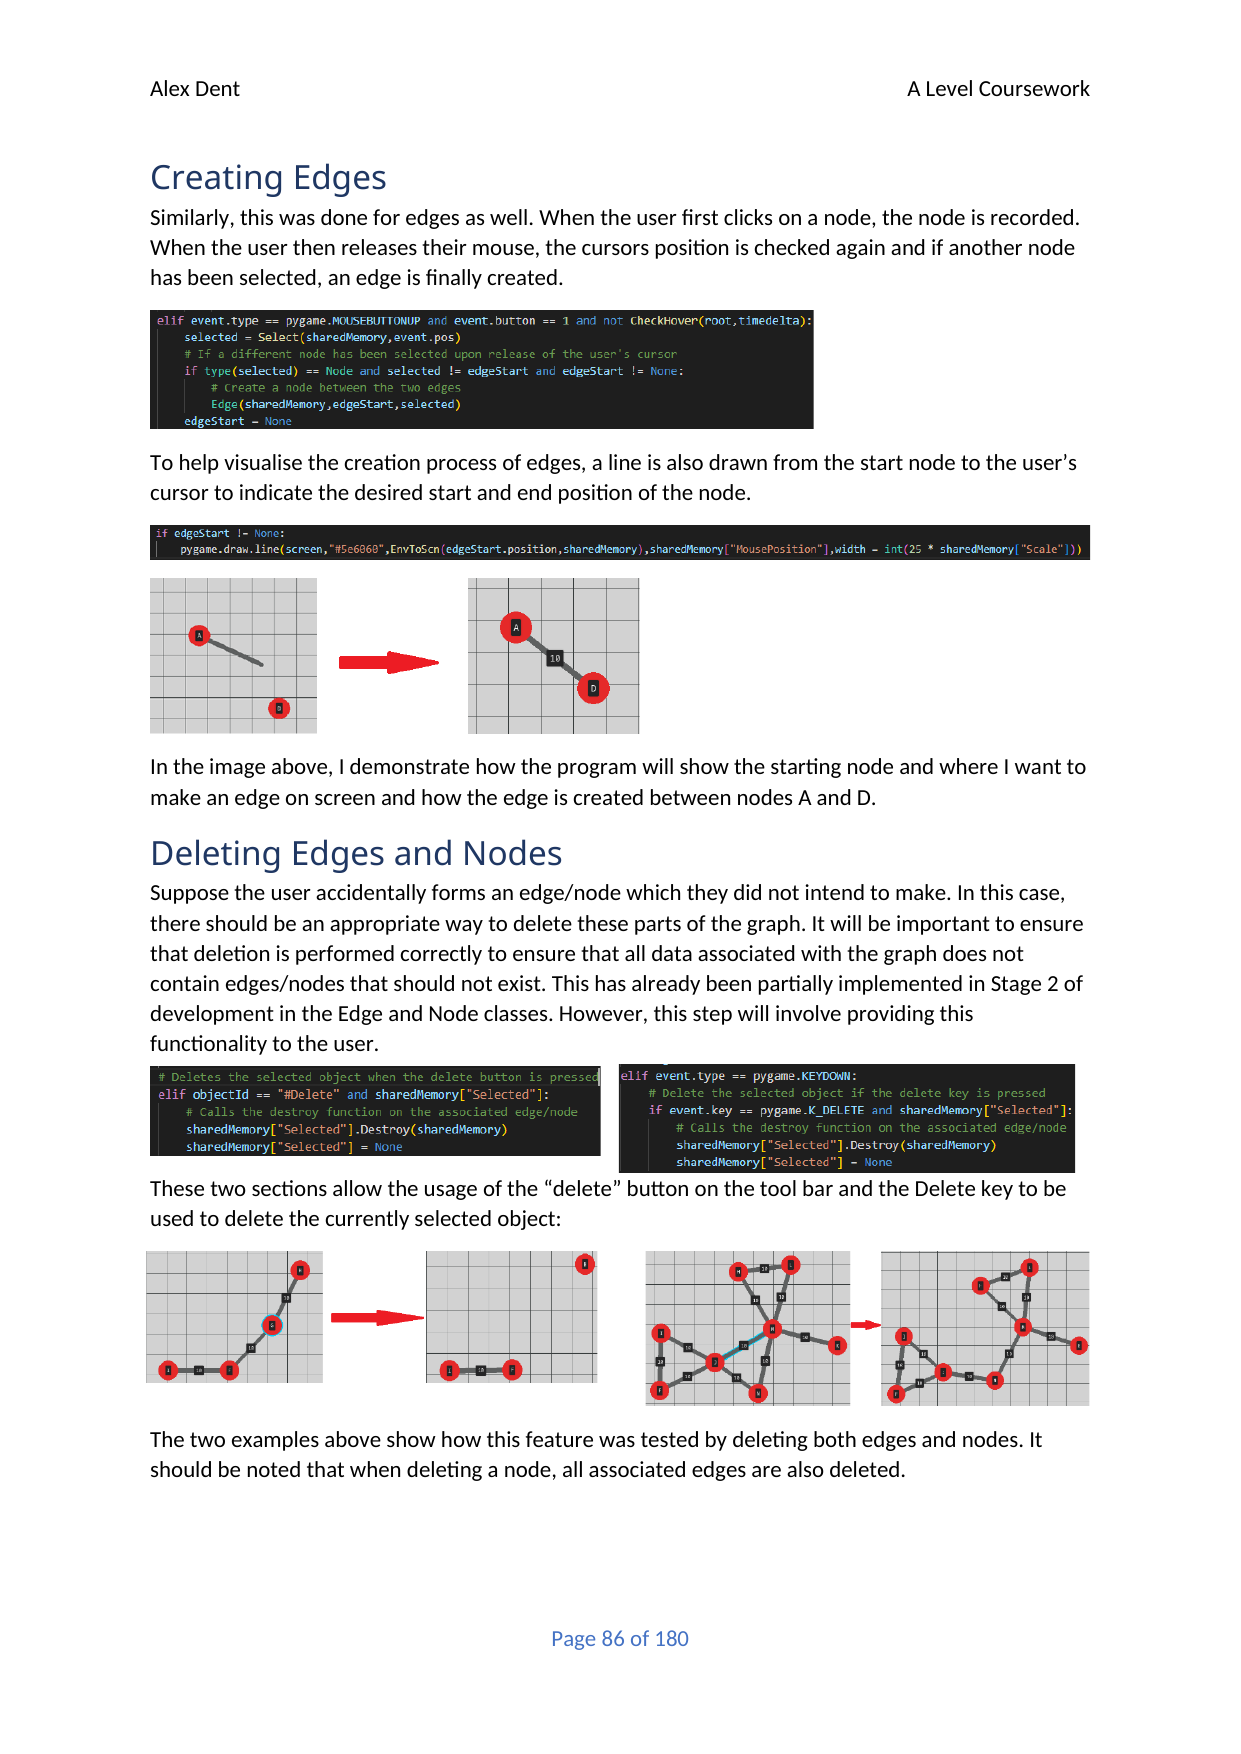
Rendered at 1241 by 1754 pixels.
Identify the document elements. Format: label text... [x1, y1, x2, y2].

picture [150, 1066, 601, 1156]
text In the image above, I demonstrate how the program will show the starting node and where I want to make an edge on screen and how the edge is created between nodes A and D. [150, 752, 1090, 811]
text To help visualise the creation process of edges, a line is also drawn from the start node to the user’s cursor to indicate the desired start and end position of the node. [150, 448, 1090, 506]
picture [150, 525, 1091, 560]
picture [618, 1064, 1075, 1173]
picture [645, 1251, 1090, 1406]
picture [150, 310, 814, 429]
subtitle Deleting Edges and Nodes [150, 829, 1090, 875]
picture [146, 1251, 598, 1383]
text Similarly, this was done for edges as well. When the user first clicks on a node, the node is recorded. When the user then releases their mouse, the cursors position is checked again and if another node has been selected, an edge is finally created. [150, 203, 1090, 292]
text Suppose the user accidentally forms an edge/node which they did not intend to make. In this case, there should be an appropriate way to delete these parts of the graph. It will be important to ensure that deletion is performed correctly to ensure that all data associated with the graph does not contain edges/nodes that should not exist. This has already been partially implemented in Stage 2 of development in the Edge and Node classes. However, this step will involve providing this functionality to the user. [150, 878, 1090, 1058]
subtitle Creating Edges [150, 154, 1090, 199]
picture [150, 578, 640, 734]
